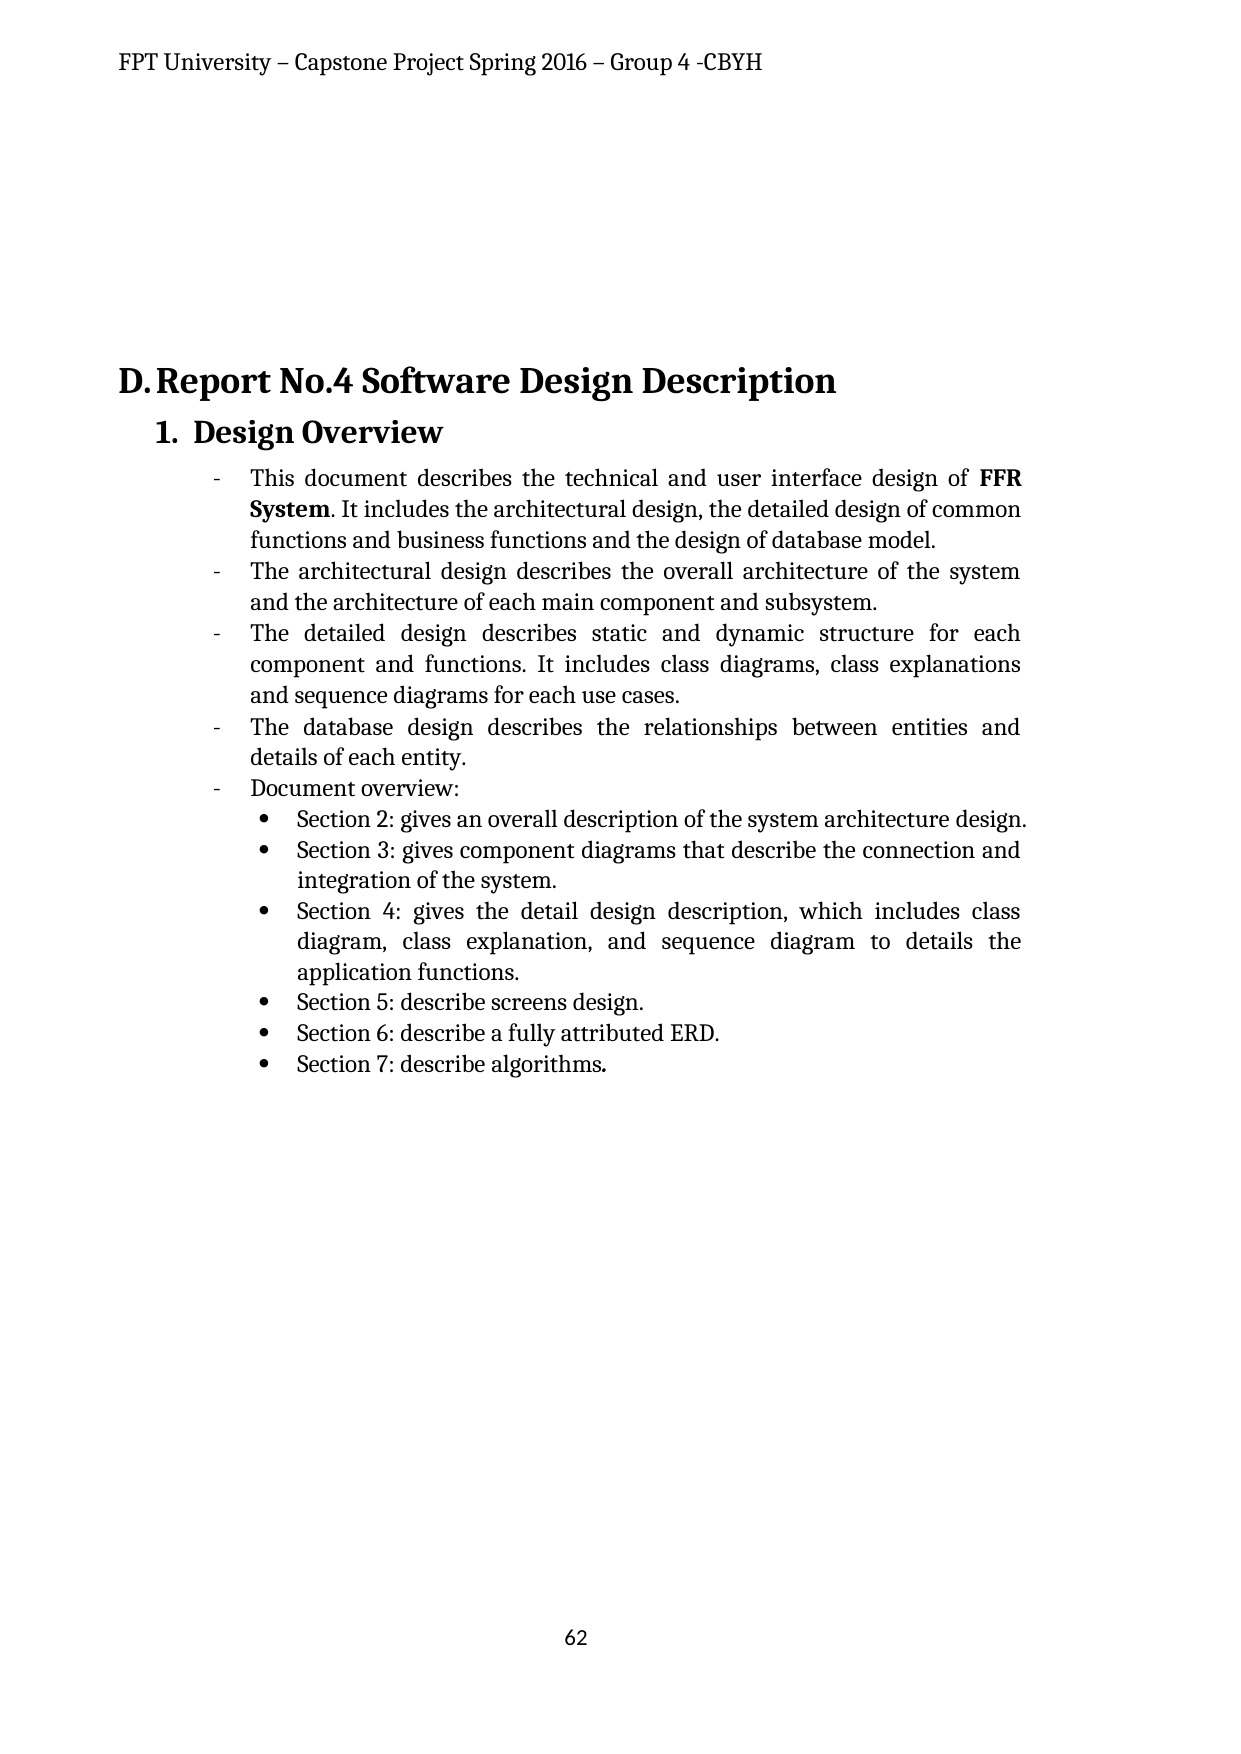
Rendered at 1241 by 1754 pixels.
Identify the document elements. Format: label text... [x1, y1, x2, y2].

list The database design describes the relationships between entities and details of each entity. [213, 712, 1021, 772]
list The architectural design describes the overall architecture of the system and the architecture of each main component and subsystem. [213, 557, 1021, 617]
subtitle Report No.4 Software Design Description [118, 360, 1033, 403]
list The detailed design describes static and dynamic structure for each component and functions. It includes class diagrams, class explanations and sequence diagrams for each use cases. [213, 619, 1022, 710]
list Section 4: gives the detail design description, which includes class diagram, class explanation, and sequence diagram to details the application functions. [259, 897, 1022, 986]
list Section 7: describe algorithms. [259, 1050, 1033, 1079]
list Section 2: gives an overall description of the system architecture design. [259, 804, 1033, 833]
list Section 6: describe a fully attributed ERD. [259, 1019, 1033, 1048]
list Document overview: [213, 774, 1033, 802]
list Section 3: gives component diagrams that describe the connection and integration of the system. [259, 836, 1022, 895]
list This document describes the technical and user interface design of FFR System. It includes the architectural design, the detailed design of common functions and business functions and the design of database model. [213, 464, 1022, 555]
subtitle Design Overview [156, 413, 1033, 452]
list Section 5: describe screens design. [259, 988, 1033, 1017]
